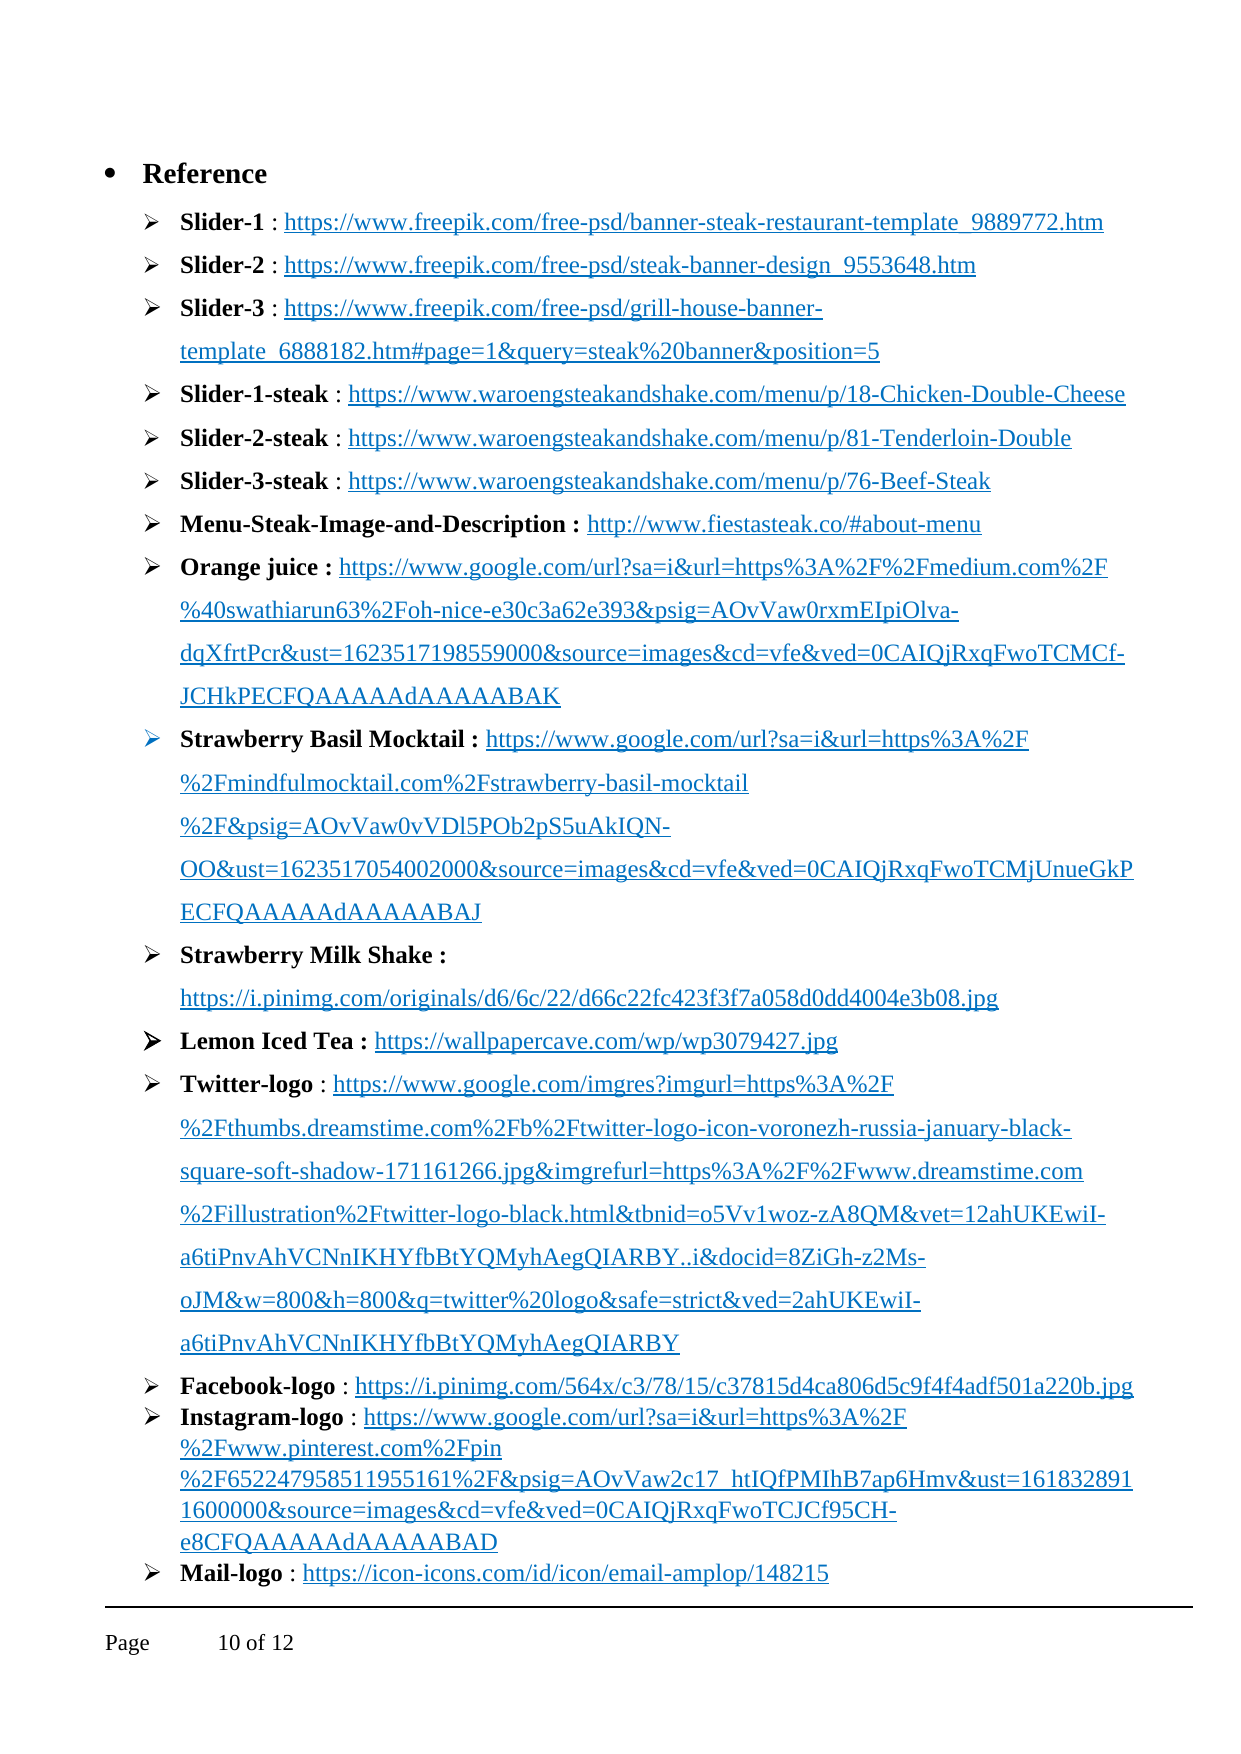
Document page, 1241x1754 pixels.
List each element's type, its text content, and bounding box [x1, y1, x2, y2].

list Reference [105, 157, 1135, 190]
list Slider-3-steak : https://www.waroengsteakandshake.com/menu/p/76-Beef-Steak [142, 466, 1135, 494]
list Facebook-logo : https://i.pinimg.com/564x/c3/78/15/c37815d4ca806d5c9f4f4adf501a220b.jpg [142, 1371, 1135, 1400]
list Orange juice : https://www.google.com/url?sa=i&url=https%3A%2F%2Fmedium.com%2F%40swathiarun63%2Foh-nice-e30c3a62e393&psig=AOvVaw0rxmEIpiOlva-dqXfrtPcr&ust=1623517198559000&source=images&cd=vfe&ved=0CAIQjRxqFwoTCMCf-JCHkPECFQAAAAAdAAAAABAK [142, 552, 1135, 710]
list Instagram-logo : https://www.google.com/url?sa=i&url=https%3A%2F%2Fwww.pinterest.com%2Fpin%2F652247958511955161%2F&psig=AOvVaw2c17_htIQfPMIhB7ap6Hmv&ust=1618328911600000&source=images&cd=vfe&ved=0CAIQjRxqFwoTCJCf95CH-e8CFQAAAAAdAAAAABAD [142, 1402, 1135, 1555]
list Slider-2-steak : https://www.waroengsteakandshake.com/menu/p/81-Tenderloin-Double [142, 423, 1135, 451]
list Strawberry Milk Shake : https://i.pinimg.com/originals/d6/6c/22/d66c22fc423f3f7a058d0dd4004e3b08.jpg [142, 940, 1135, 1012]
list Strawberry Basil Mocktail : https://www.google.com/url?sa=i&url=https%3A%2F%2Fmindfulmocktail.com%2Fstrawberry-basil-mocktail%2F&psig=AOvVaw0vVDl5POb2pS5uAkIQN-OO&ust=1623517054002000&source=images&cd=vfe&ved=0CAIQjRxqFwoTCMjUnueGkPECFQAAAAAdAAAAABAJ [142, 724, 1135, 926]
list Mail-logo : https://icon-icons.com/id/icon/email-amplop/148215 [142, 1558, 1135, 1586]
list Slider-3 : https://www.freepik.com/free-psd/grill-house-banner-template_6888182.htm#page=1&query=steak%20banner&position=5 [142, 293, 1135, 365]
list Twitter-logo : https://www.google.com/imgres?imgurl=https%3A%2F%2Fthumbs.dreamstime.com%2Fb%2Ftwitter-logo-icon-voronezh-russia-january-black-square-soft-shadow-171161266.jpg&imgrefurl=https%3A%2F%2Fwww.dreamstime.com%2Fillustration%2Ftwitter-logo-black.html&tbnid=o5Vv1woz-zA8QM&vet=12ahUKEwiI-a6tiPnvAhVCNnIKHYfbBtYQMyhAegQIARBY..i&docid=8ZiGh-z2Ms-oJM&w=800&h=800&q=twitter%20logo&safe=strict&ved=2ahUKEwiI-a6tiPnvAhVCNnIKHYfbBtYQMyhAegQIARBY [142, 1069, 1135, 1357]
list Menu-Steak-Image-and-Description : http://www.fiestasteak.co/#about-menu [142, 509, 1135, 538]
list Slider-1-steak : https://www.waroengsteakandshake.com/menu/p/18-Chicken-Double-Cheese [142, 379, 1135, 408]
list Slider-2 : https://www.freepik.com/free-psd/steak-banner-design_9553648.htm [142, 250, 1135, 279]
list Lemon Iced Tea : https://wallpapercave.com/wp/wp3079427.jpg [142, 1026, 1135, 1055]
list Slider-1 : https://www.freepik.com/free-psd/banner-steak-restaurant-template_9889772.htm [142, 207, 1135, 236]
